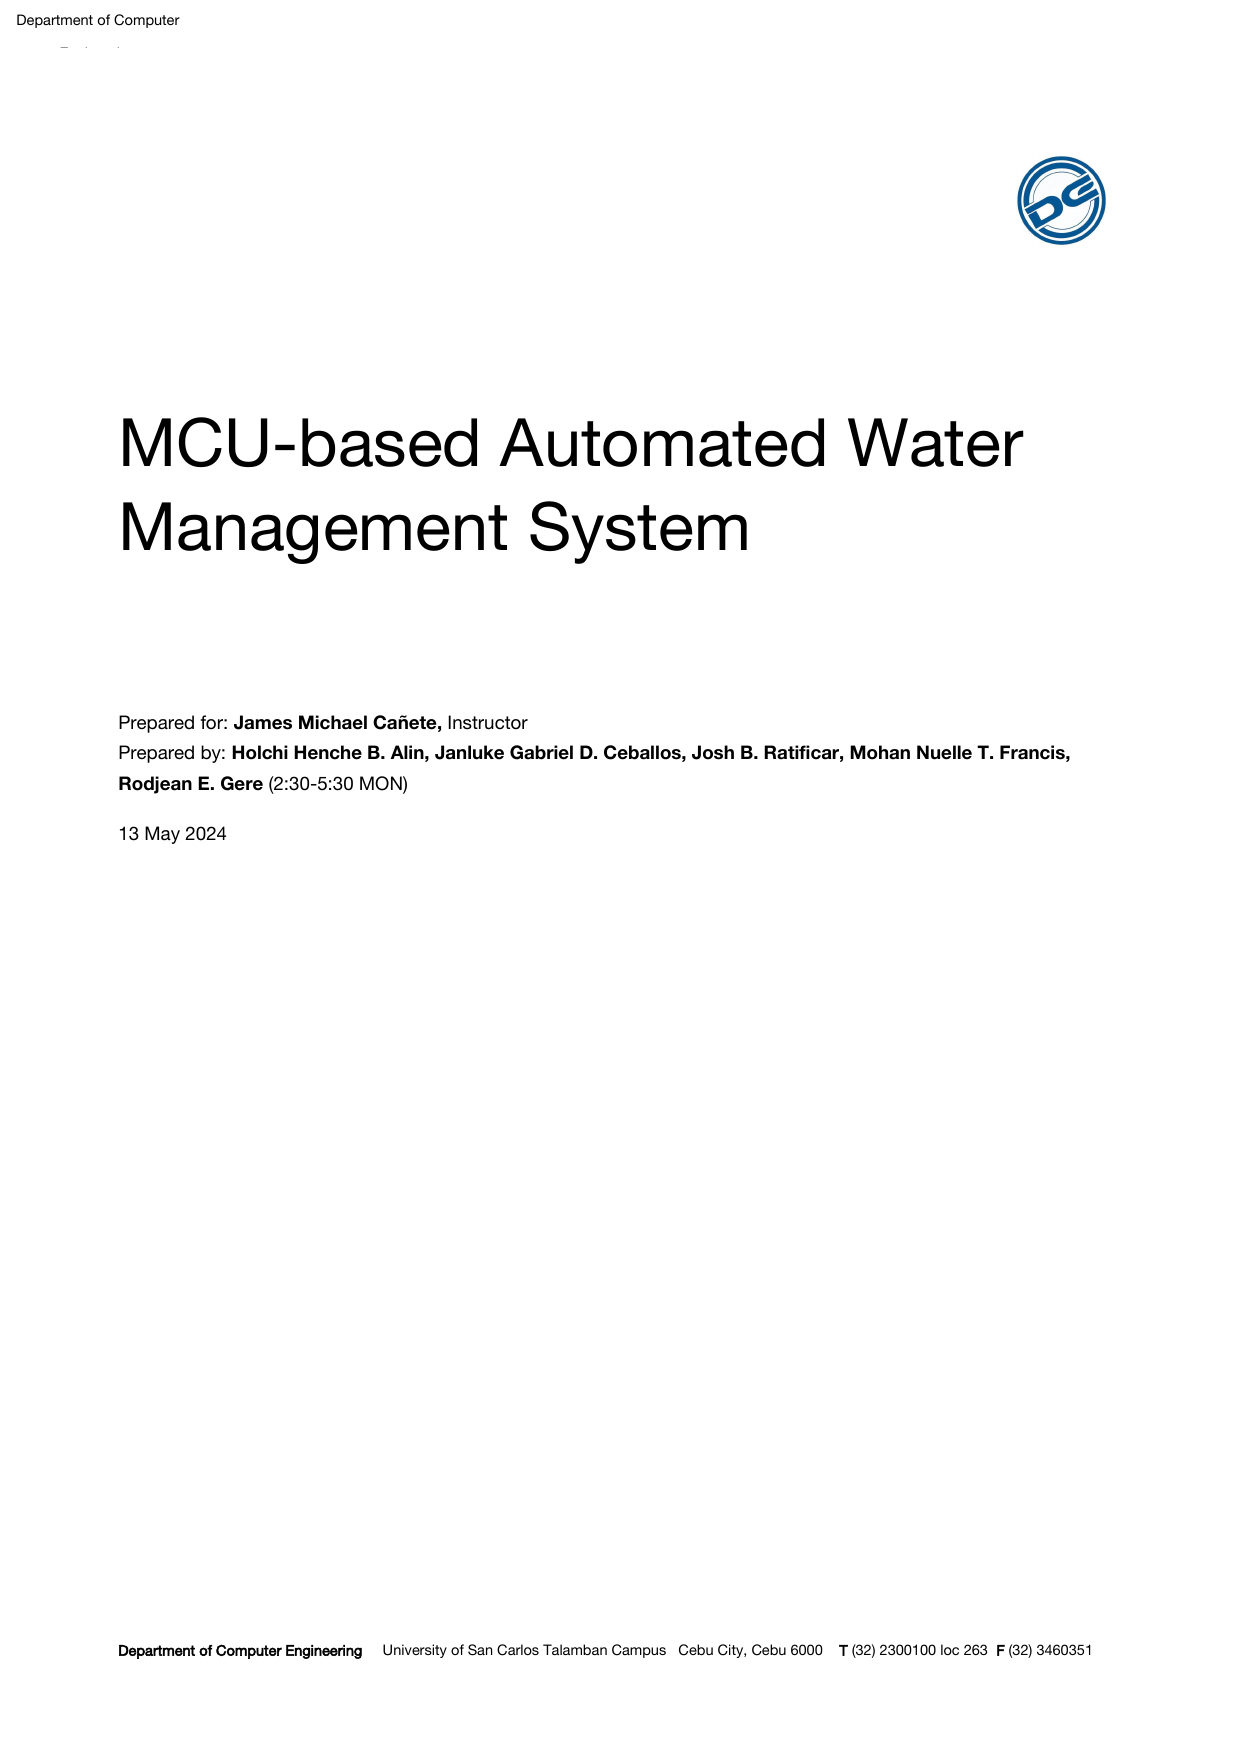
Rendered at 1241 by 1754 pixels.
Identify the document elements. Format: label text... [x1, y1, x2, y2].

picture [1012, 152, 1111, 248]
title MCU-based Automated Water Management System [118, 401, 1122, 569]
text Prepared for: James Michael Cañete, Instructor Prepared by: Holchi Henche B. Alin, Janluke Gabriel D. Ceballos, Josh B. Ratificar, Mohan Nuelle T. Francis, Rodjean E. Gere (2:30-5:30 MON) [118, 711, 1122, 796]
text 13 May 2024 [118, 822, 1122, 845]
